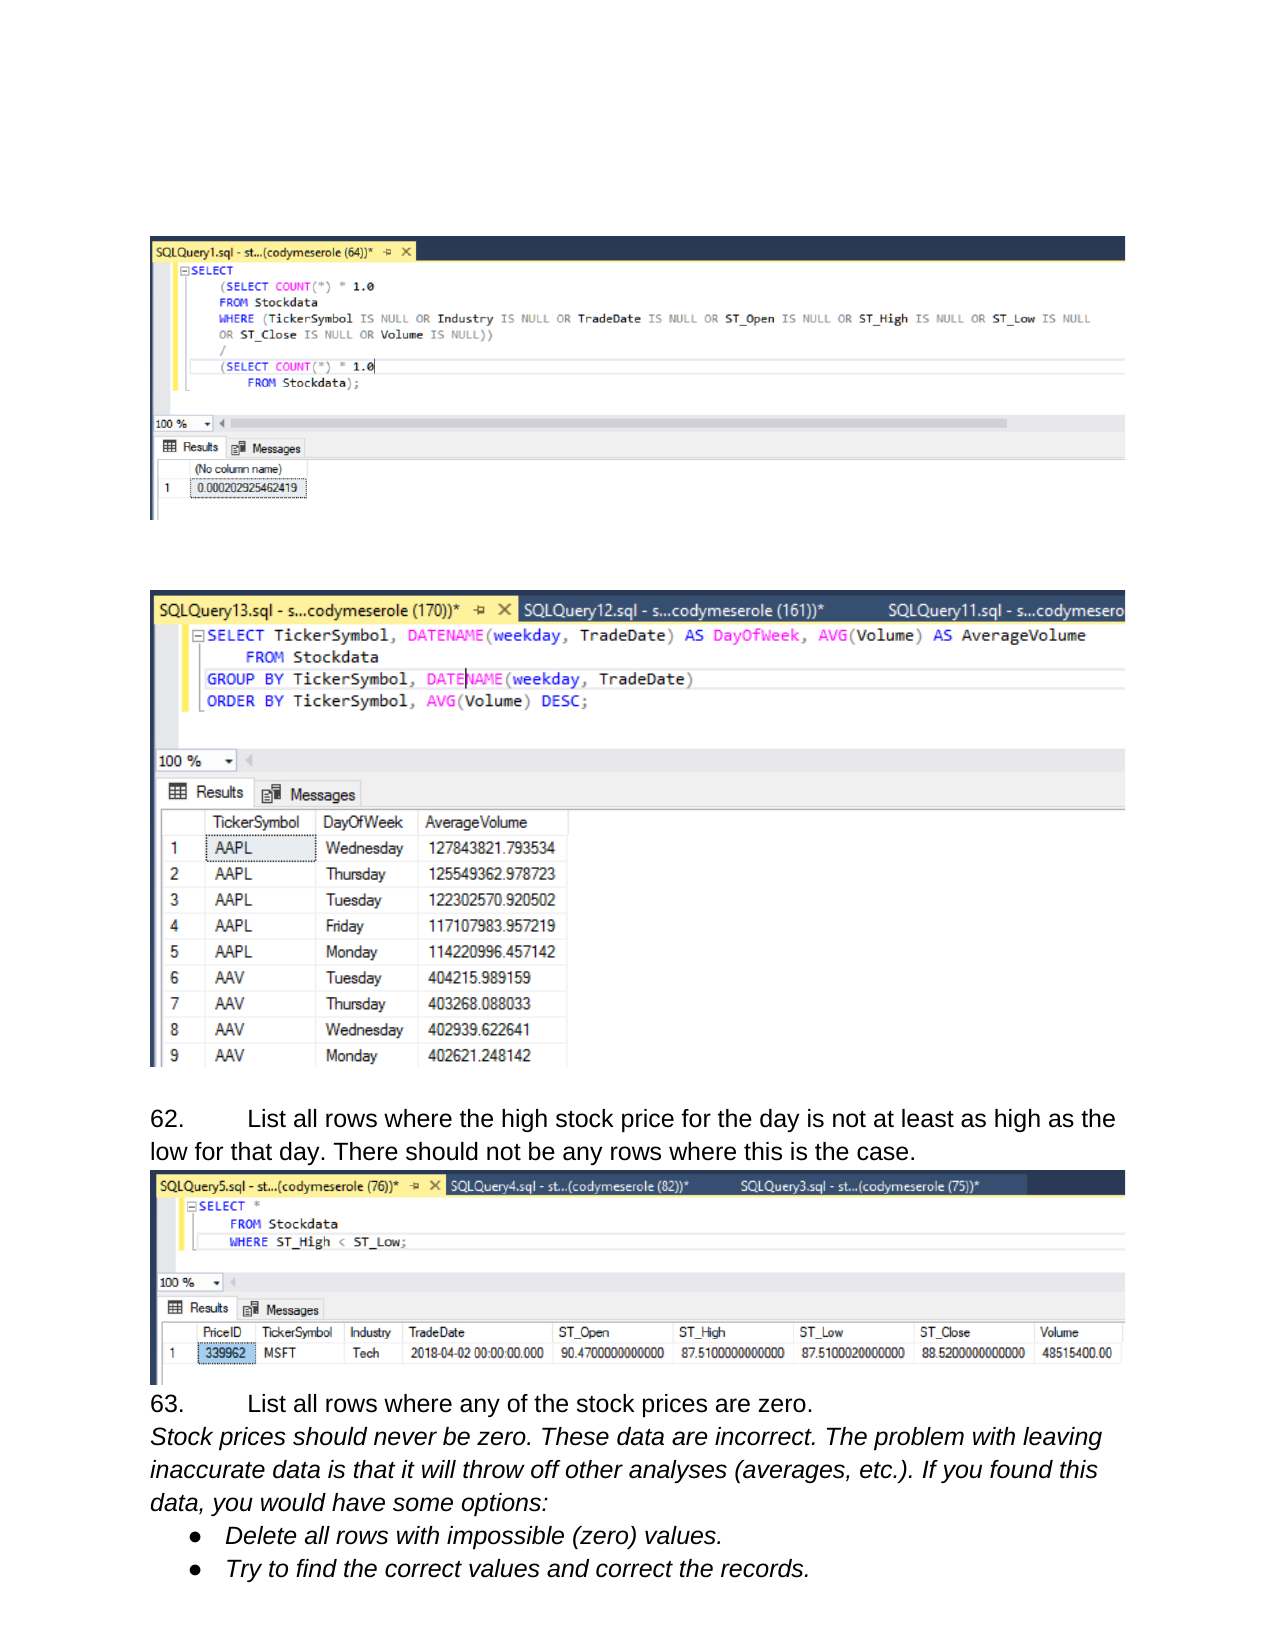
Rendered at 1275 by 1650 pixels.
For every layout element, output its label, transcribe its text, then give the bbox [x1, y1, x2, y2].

list Try to find the correct values and correct the records. [187, 1554, 1125, 1583]
text Stock prices should never be zero. These data are incorrect. The problem with leaving inaccurate data is that it will throw off other analyses (averages, etc.). If you found this data, you would have some options: [150, 1422, 1125, 1517]
text 63. List all rows where any of the stock prices are zero. [150, 1389, 1125, 1418]
text 62. List all rows where the high stock price for the day is not at least as high as the low for that day. There should not be any rows where this is the case. [150, 1104, 1125, 1166]
picture [150, 590, 1125, 1067]
picture [150, 236, 1125, 520]
list Delete all rows with impossible (zero) values. [187, 1521, 1125, 1550]
picture [150, 1170, 1125, 1385]
